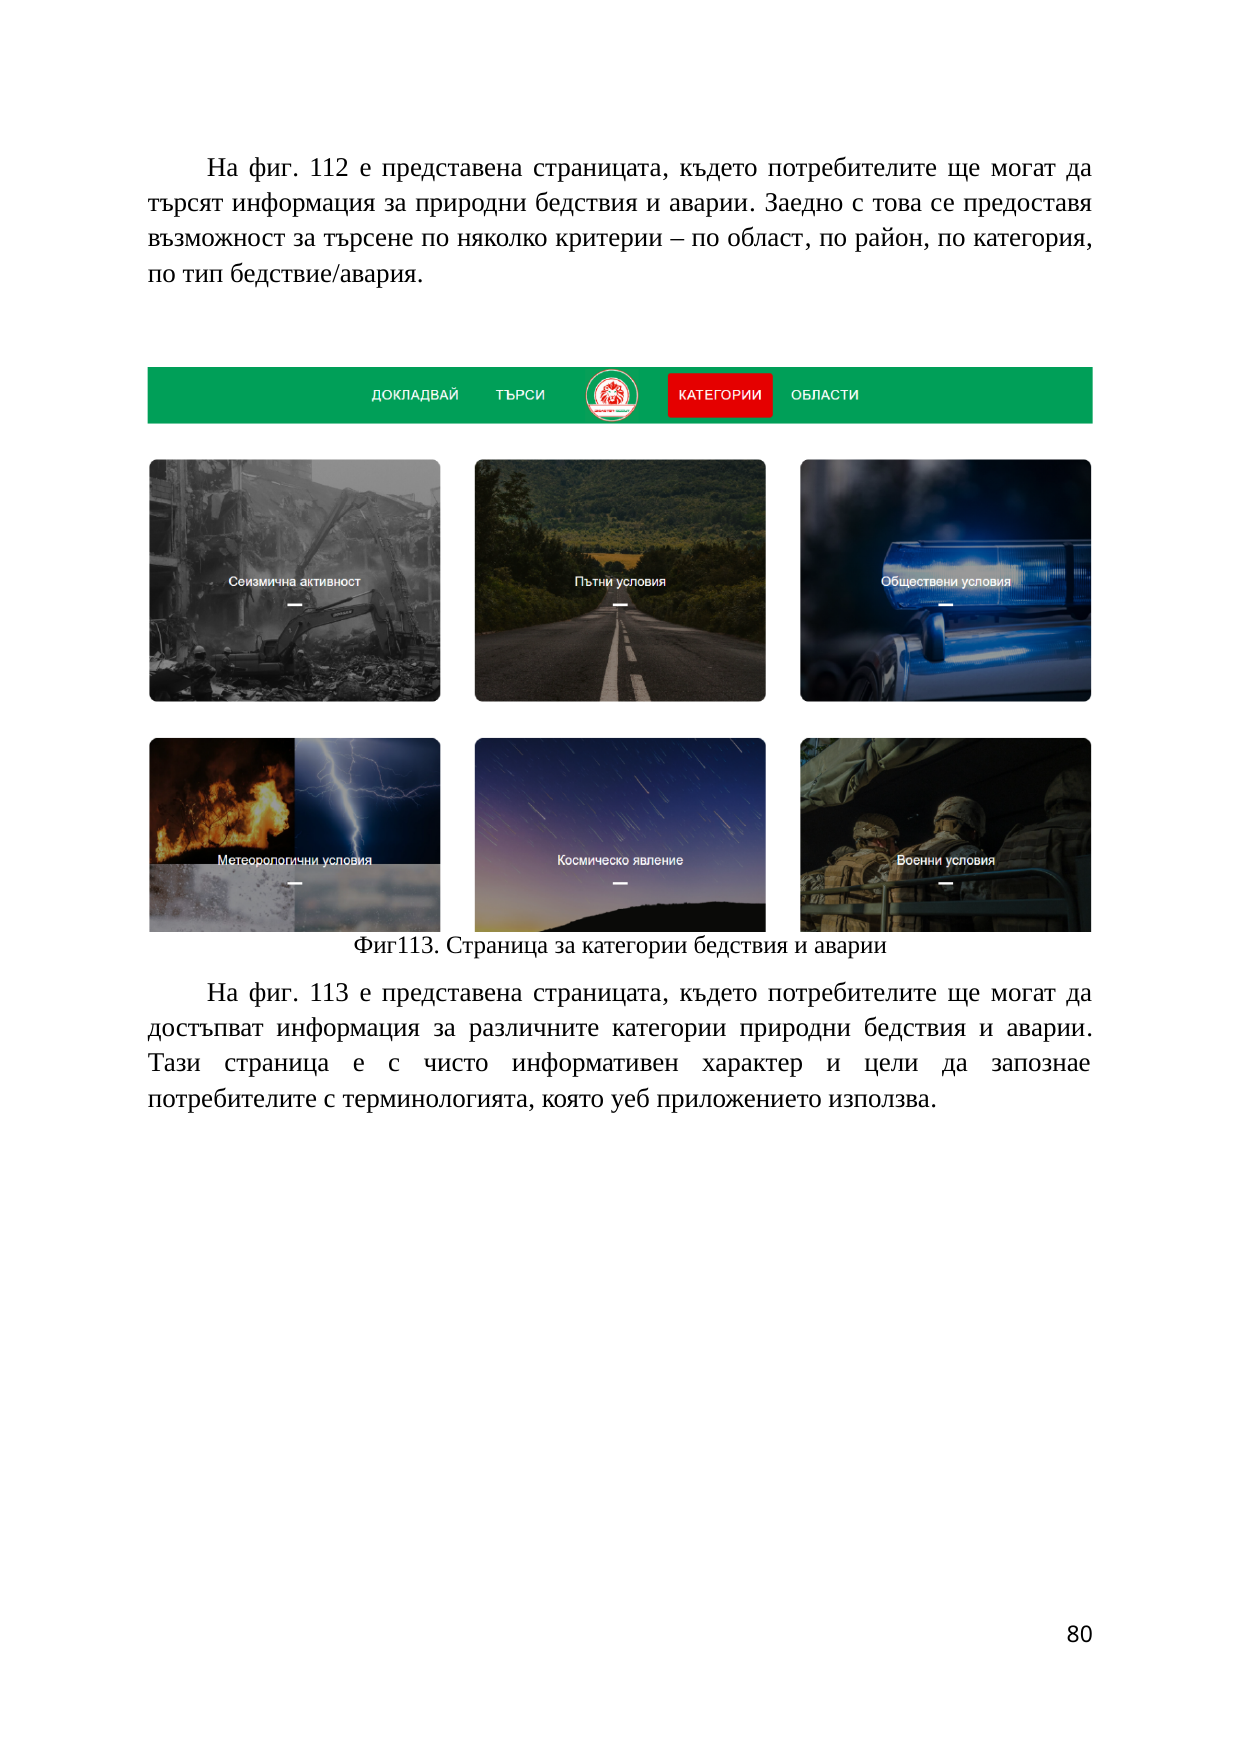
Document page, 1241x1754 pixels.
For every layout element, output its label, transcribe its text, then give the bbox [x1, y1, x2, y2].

picture [147, 367, 1093, 932]
text На фиг. 112 е представена страницата, където потребителите ще могат да търсят информация за природни бедствия и аварии. Заедно с това се предоставя възможност за търсене по няколко критерии – по област, по район, по категория, по тип бедствие/авария. [148, 148, 1093, 289]
text Фиг113. Страница за категории бедствия и аварии [148, 925, 1093, 960]
text На фиг. 113 е представена страницата, където потребителите ще могат да достъпват информация за различните категории природни бедствия и аварии. Тази страница е с чисто информативен характер и цели да запознае потребителите с терминологията, която уеб приложението използва. [148, 973, 1093, 1114]
